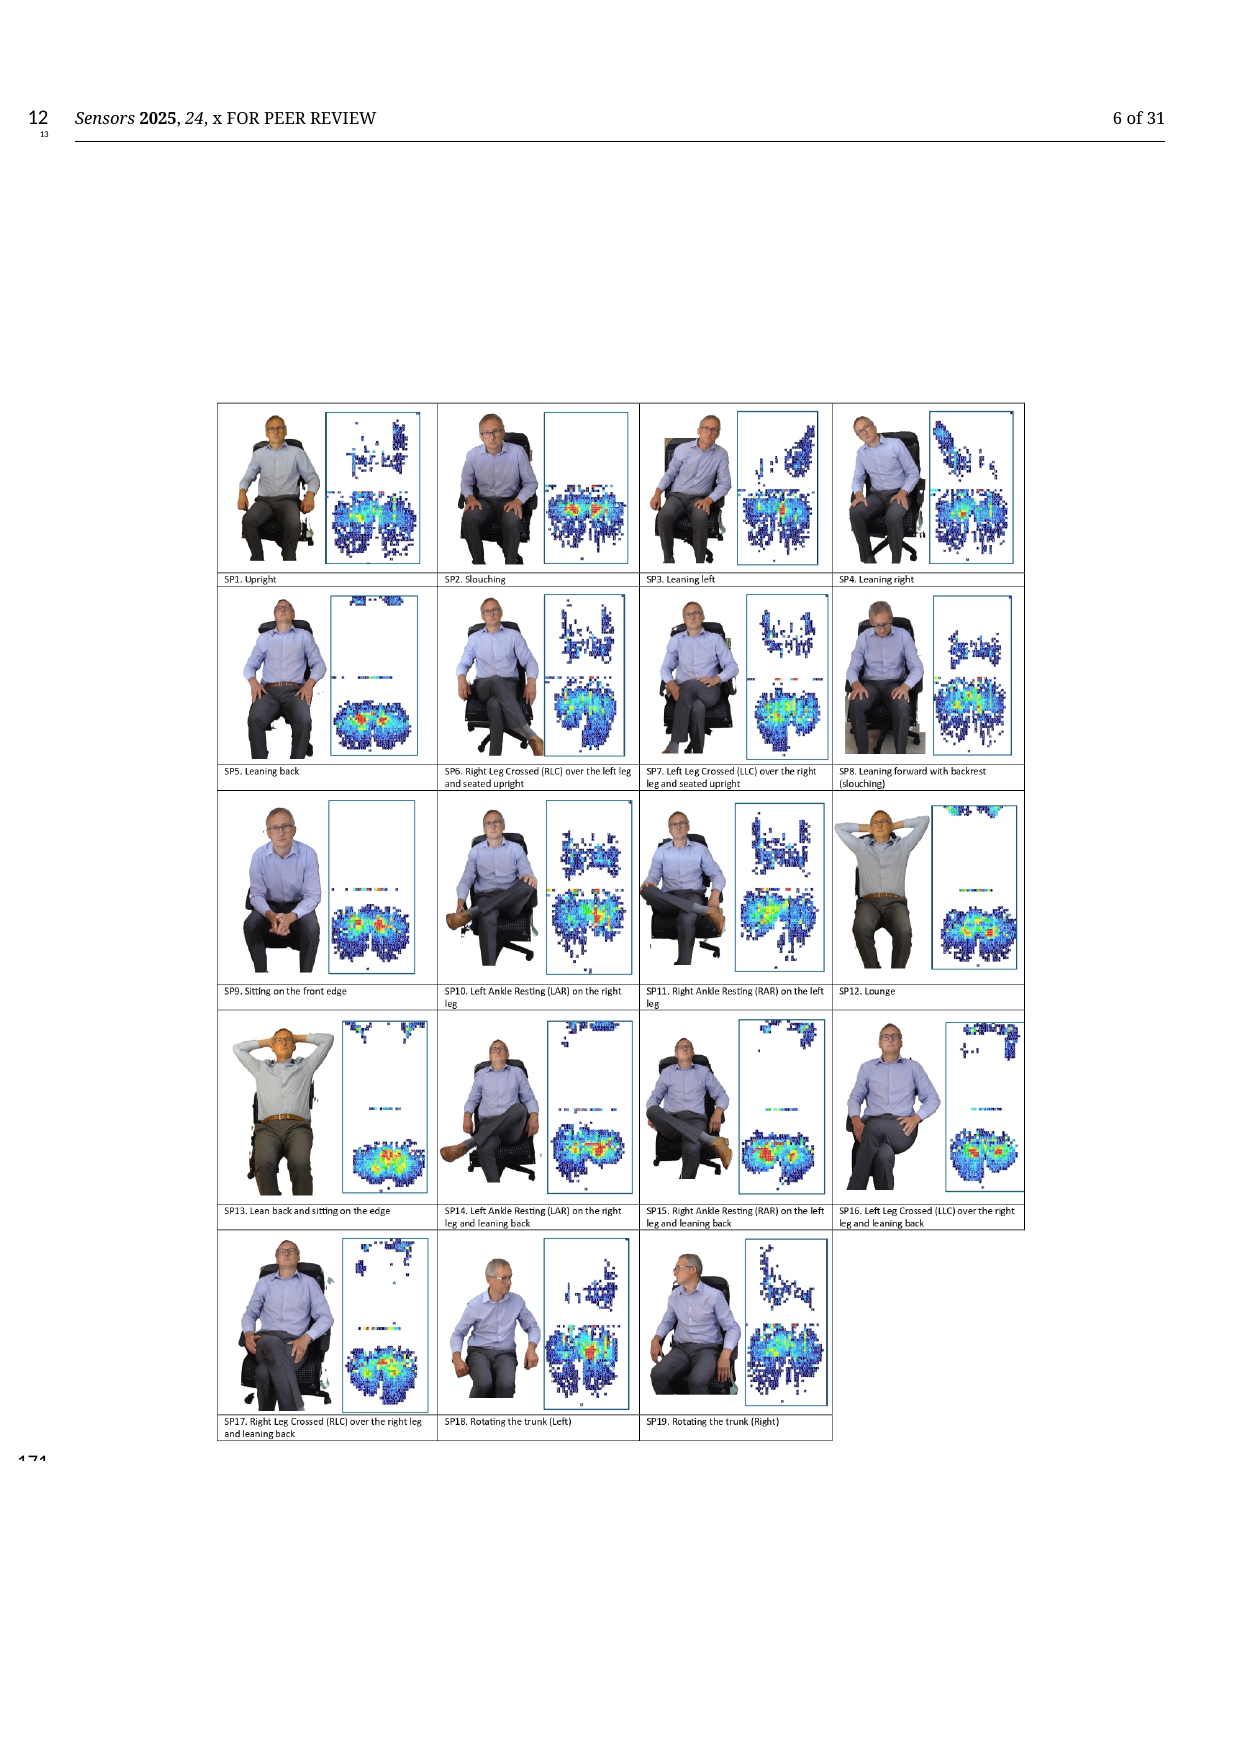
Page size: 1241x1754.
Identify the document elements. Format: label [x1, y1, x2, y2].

picture [188, 373, 1052, 1461]
